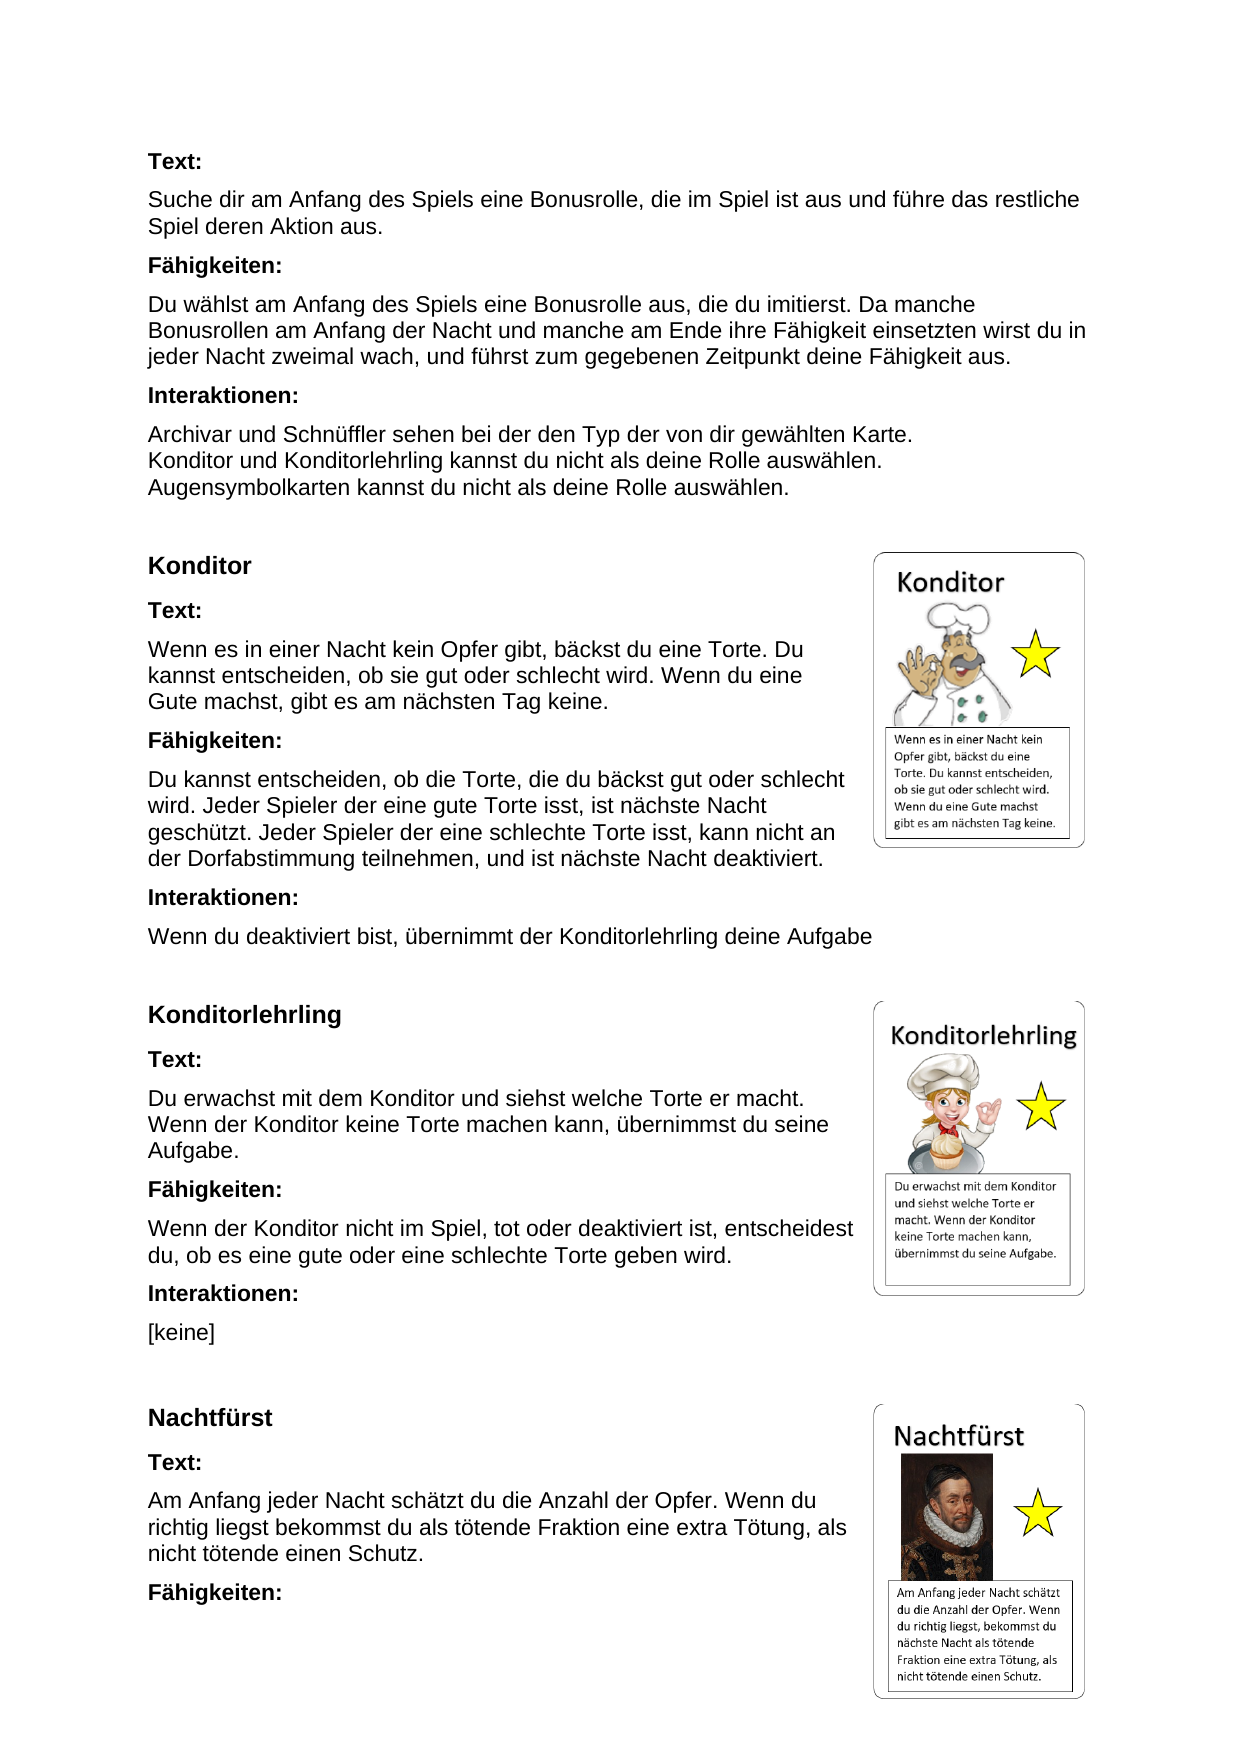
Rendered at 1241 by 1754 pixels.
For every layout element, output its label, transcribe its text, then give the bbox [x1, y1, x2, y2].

picture [873, 552, 1085, 848]
text [keine] [148, 1319, 1093, 1346]
text Suche dir am Anfang des Spiels eine Bonusrolle, die im Spiel ist aus und führe das restliche Spiel deren Aktion aus. [148, 186, 1093, 239]
text Fähigkeiten: [148, 727, 873, 753]
text Konditor [148, 551, 1093, 580]
text Text: [148, 597, 873, 623]
picture [873, 1001, 1085, 1296]
text Fähigkeiten: [148, 252, 1093, 278]
text Archivar und Schnüffler sehen bei der den Typ der von dir gewählten Karte. Konditor und Konditorlehrling kannst du nicht als deine Rolle auswählen. Augensymbolkarten kannst du nicht als deine Rolle auswählen. [148, 421, 1093, 500]
text Interaktionen: [148, 884, 1093, 910]
text Du wählst am Anfang des Spiels eine Bonusrolle aus, die du imitierst. Da manche Bonusrollen am Anfang der Nacht und manche am Ende ihre Fähigkeit einsetzten wirst du in jeder Nacht zweimal wach, und führst zum gegebenen Zeitpunkt deine Fähigkeit aus. [148, 291, 1093, 369]
text Wenn es in einer Nacht kein Opfer gibt, bäckst du eine Torte. Du kannst entscheiden, ob sie gut oder schlecht wird. Wenn du eine Gute machst, gibt es am nächsten Tag keine. [148, 636, 873, 715]
text Am Anfang jeder Nacht schätzt du die Anzahl der Opfer. Wenn du richtig liegst bekommst du als tötende Fraktion eine extra Tötung, als nicht tötende einen Schutz. [148, 1487, 873, 1567]
text Interaktionen: [148, 1280, 1093, 1307]
text Interaktionen: [148, 382, 1093, 408]
text Text: [148, 1046, 873, 1072]
text Fähigkeiten: [148, 1176, 873, 1203]
text Text: [148, 1449, 873, 1475]
text Du kannst entscheiden, ob die Torte, die du bäckst gut oder schlecht wird. Jeder Spieler der eine gute Torte isst, ist nächste Nacht geschützt. Jeder Spieler der eine schlechte Torte isst, kann nicht an der Dorfabstimmung teilnehmen, und ist nächste Nacht deaktiviert. [148, 766, 1093, 871]
picture [873, 1404, 1085, 1699]
text Konditorlehrling [148, 1001, 873, 1029]
text Fähigkeiten: [148, 1579, 873, 1605]
text Text: [148, 148, 1093, 174]
text Wenn du deaktiviert bist, übernimmt der Konditorlehrling deine Aufgabe [148, 923, 1093, 949]
text Nachtfürst [148, 1403, 1093, 1432]
text Du erwachst mit dem Konditor und siehst welche Torte er macht. Wenn der Konditor keine Torte machen kann, übernimmst du seine Aufgabe. [148, 1085, 873, 1164]
text Wenn der Konditor nicht im Spiel, tot oder deaktiviert ist, entscheidest du, ob es eine gute oder eine schlechte Torte geben wird. [148, 1215, 873, 1268]
